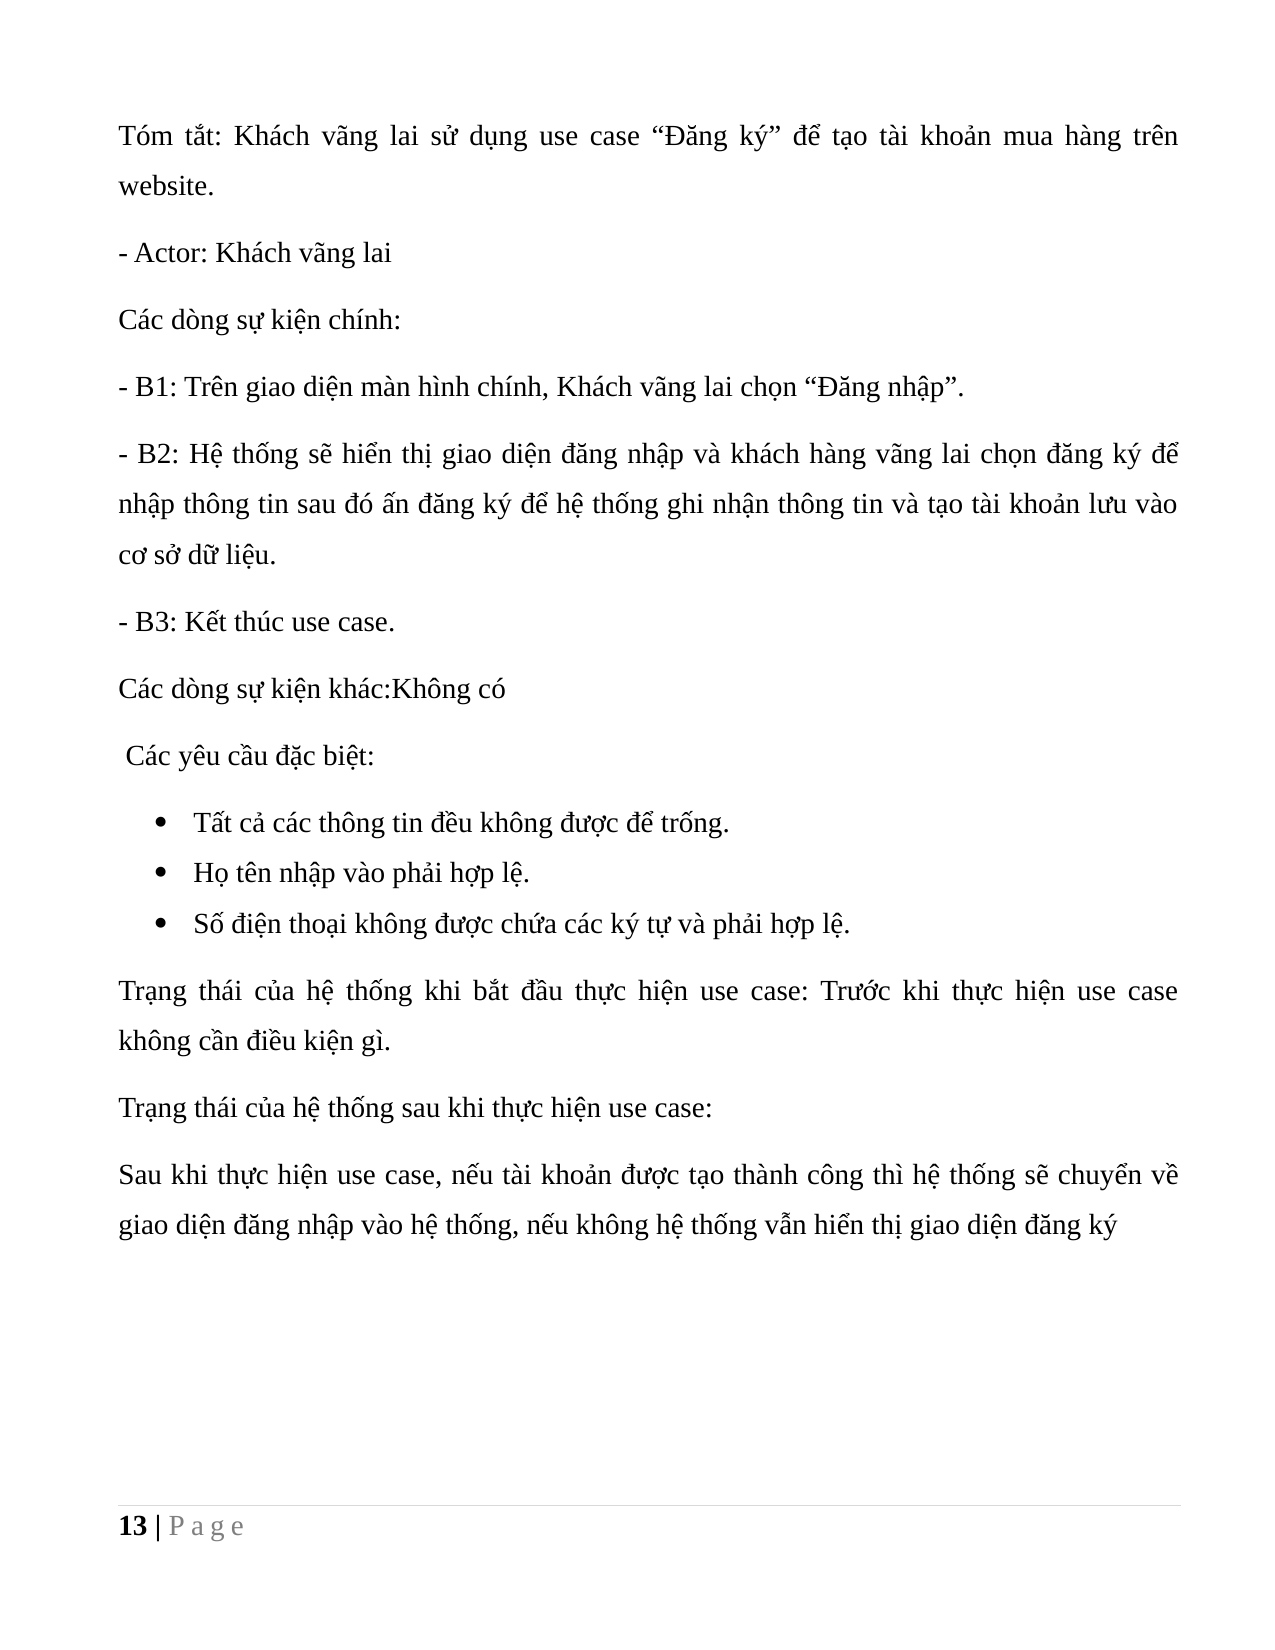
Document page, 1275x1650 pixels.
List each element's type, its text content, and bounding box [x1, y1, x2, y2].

text Các yêu cầu đặc biệt: [118, 738, 1181, 771]
text Trạng thái của hệ thống sau khi thực hiện use case: [118, 1090, 1181, 1124]
list Tất cả các thông tin đều không được để trống. [156, 805, 1181, 838]
list Số điện thoại không được chứa các ký tự và phải hợp lệ. [156, 906, 1181, 939]
text Trạng thái của hệ thống khi bắt đầu thực hiện use case: Trước khi thực hiện use case không cần điều kiện gì. [118, 973, 1181, 1057]
text - B1: Trên giao diện màn hình chính, Khách vãng lai chọn “Đăng nhập”. [118, 369, 1181, 403]
text - B2: Hệ thống sẽ hiển thị giao diện đăng nhập và khách hàng vãng lai chọn đăng ký để nhập thông tin sau đó ấn đăng ký để hệ thống ghi nhận thông tin và tạo tài khoản lưu vào cơ sở dữ liệu. [118, 436, 1181, 571]
text Tóm tắt: Khách vãng lai sử dụng use case “Đăng ký” để tạo tài khoản mua hàng trên website. [118, 118, 1181, 202]
text Các dòng sự kiện khác:Không có [118, 671, 1181, 704]
text - B3: Kết thúc use case. [118, 604, 1181, 637]
text Sau khi thực hiện use case, nếu tài khoản được tạo thành công thì hệ thống sẽ chuyển về giao diện đăng nhập vào hệ thống, nếu không hệ thống vẫn hiển thị giao diện đăng ký [118, 1157, 1181, 1241]
text - Actor: Khách vãng lai [118, 235, 1181, 269]
list Họ tên nhập vào phải hợp lệ. [156, 855, 1181, 889]
text Các dòng sự kiện chính: [118, 302, 1181, 336]
